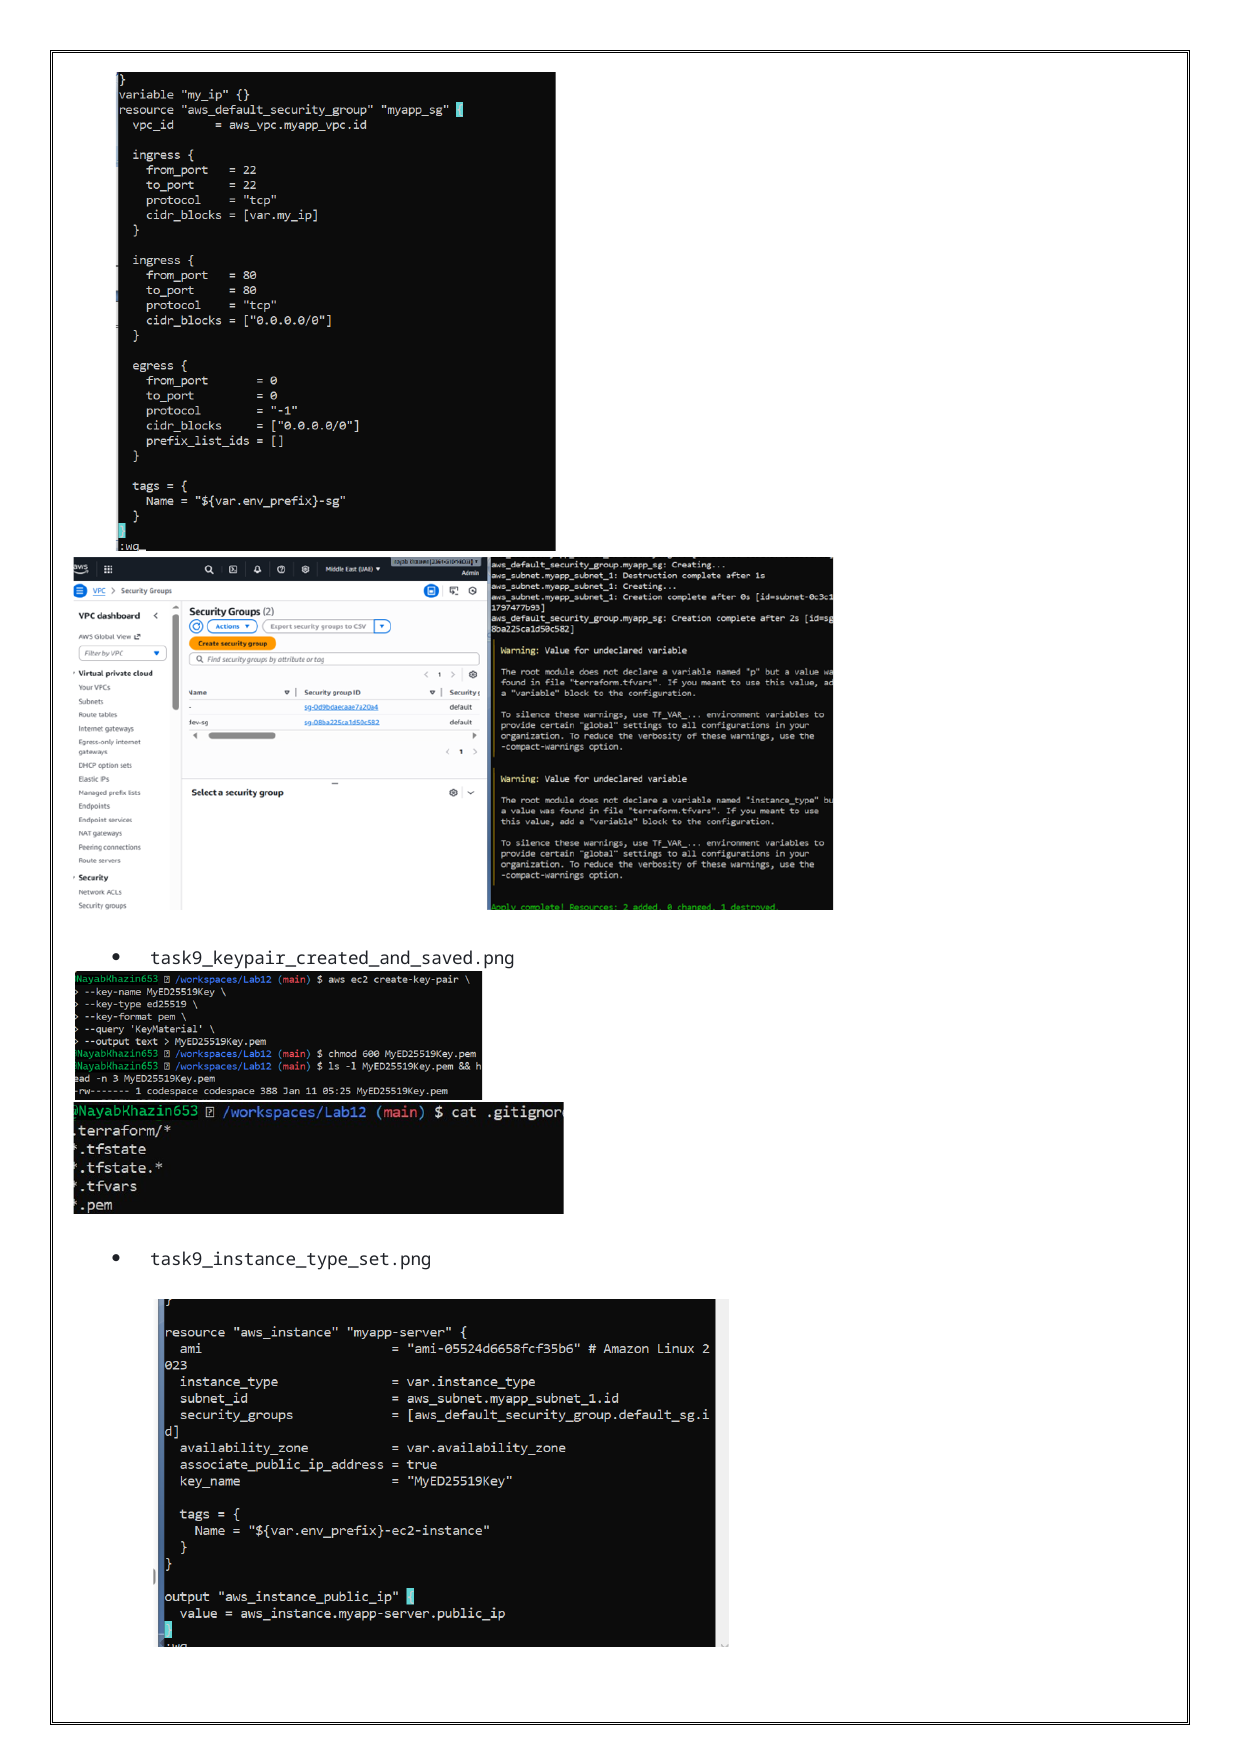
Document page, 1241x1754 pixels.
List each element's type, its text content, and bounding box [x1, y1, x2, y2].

list task9_keypair_created_and_saved.png [112, 940, 1152, 971]
picture [75, 971, 483, 1100]
picture [73, 1101, 564, 1214]
list task9_instance_type_set.png [112, 1246, 1152, 1270]
picture [115, 72, 556, 551]
picture [153, 1299, 729, 1647]
picture [73, 557, 834, 910]
